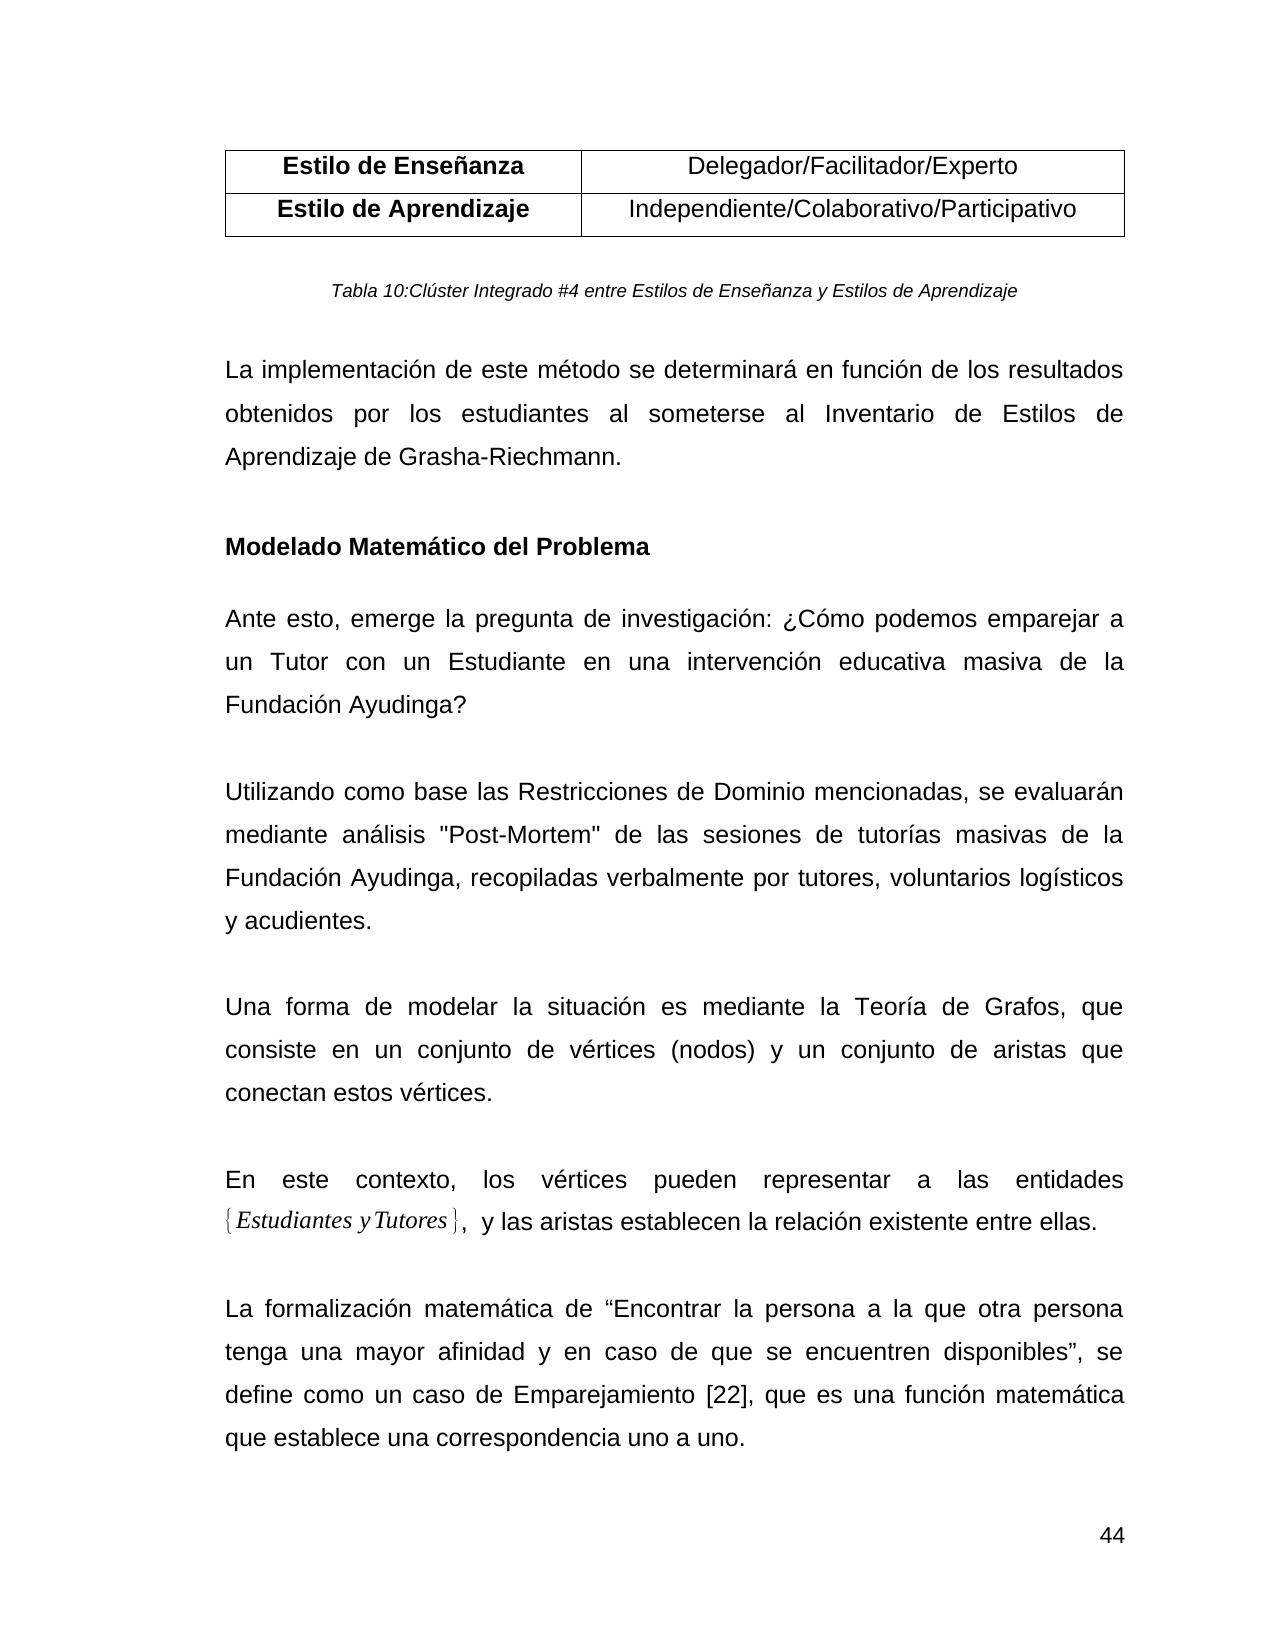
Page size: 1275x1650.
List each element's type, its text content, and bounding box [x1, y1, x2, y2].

table_cell Delegador/Facilitador/Experto [582, 151, 1124, 193]
text Tabla 10:Clúster Integrado #4 entre Estilos de Enseñanza y Estilos de Aprendizaje [225, 280, 1125, 302]
subtitle Modelado Matemático del Problema [225, 532, 1125, 561]
text En este contexto, los vértices pueden representar a las entidades , y las aristas establecen la relación existente entre ellas. [225, 1164, 1125, 1236]
table_cell Independiente/Colaborativo/Participativo [582, 194, 1124, 236]
table_cell Estilo de Enseñanza [226, 151, 581, 193]
table_cell Estilo de Aprendizaje [226, 194, 581, 236]
text Utilizando como base las Restricciones de Dominio mencionadas, se evaluarán mediante análisis "Post-Mortem" de las sesiones de tutorías masivas de la Fundación Ayudinga, recopiladas verbalmente por tutores, voluntarios logísticos y acudientes. [225, 776, 1125, 934]
text Una forma de modelar la situación es mediante la Teoría de Grafos, que consiste en un conjunto de vértices (nodos) y un conjunto de aristas que conectan estos vértices. [225, 992, 1125, 1107]
text La implementación de este método se determinará en función de los resultados obtenidos por los estudiantes al someterse al Inventario de Estilos de Aprendizaje de Grasha-Riechmann. [225, 355, 1125, 470]
text La formalización matemática de “Encontrar la persona a la que otra persona tenga una mayor afinidad y en caso de que se encuentren disponibles”, se define como un caso de Emparejamiento , que es una función matemática que establece una correspondencia uno a uno. [225, 1294, 1125, 1452]
text Ante esto, emerge la pregunta de investigación: ¿Cómo podemos emparejar a un Tutor con un Estudiante en una intervención educativa masiva de la Fundación Ayudinga? [225, 604, 1125, 719]
